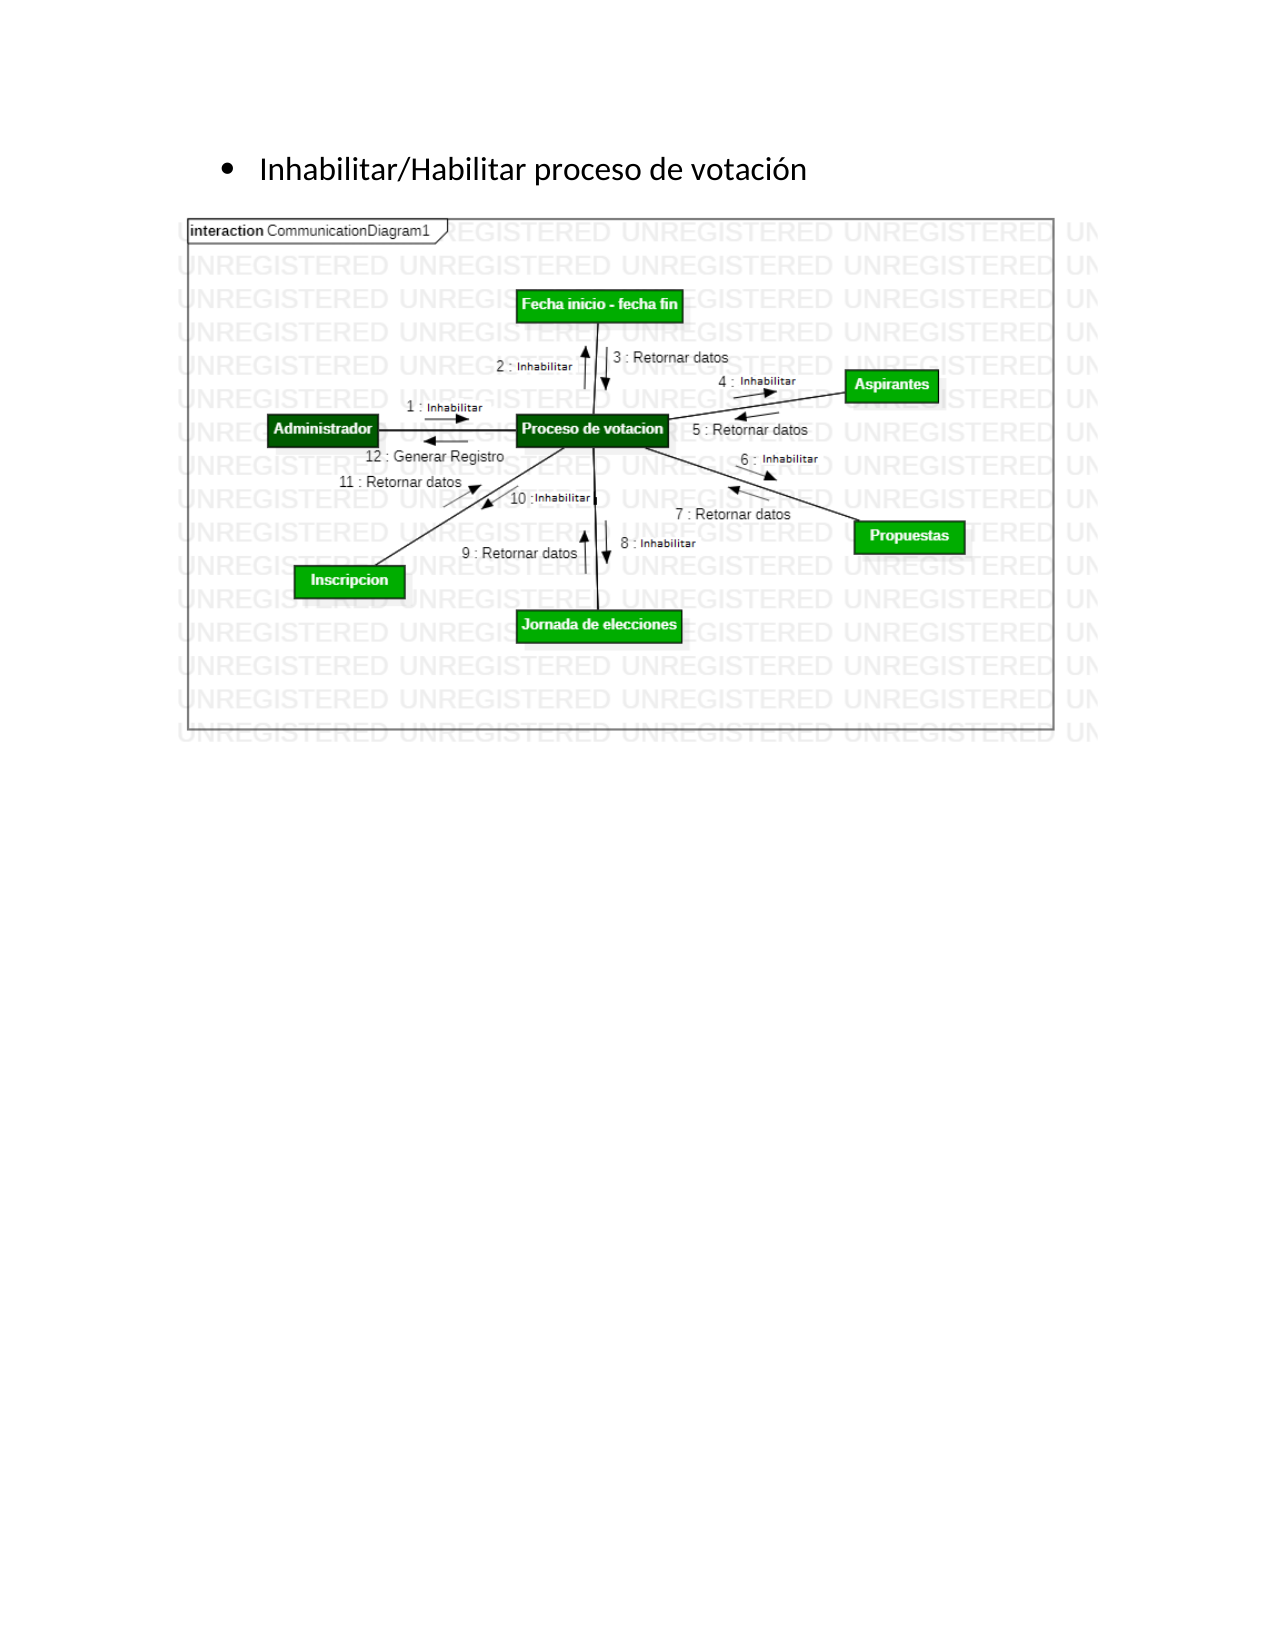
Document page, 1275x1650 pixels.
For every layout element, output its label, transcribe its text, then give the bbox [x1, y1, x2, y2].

picture [177, 208, 1098, 774]
list Inhabilitar/Habilitar proceso de votación [222, 148, 1098, 188]
